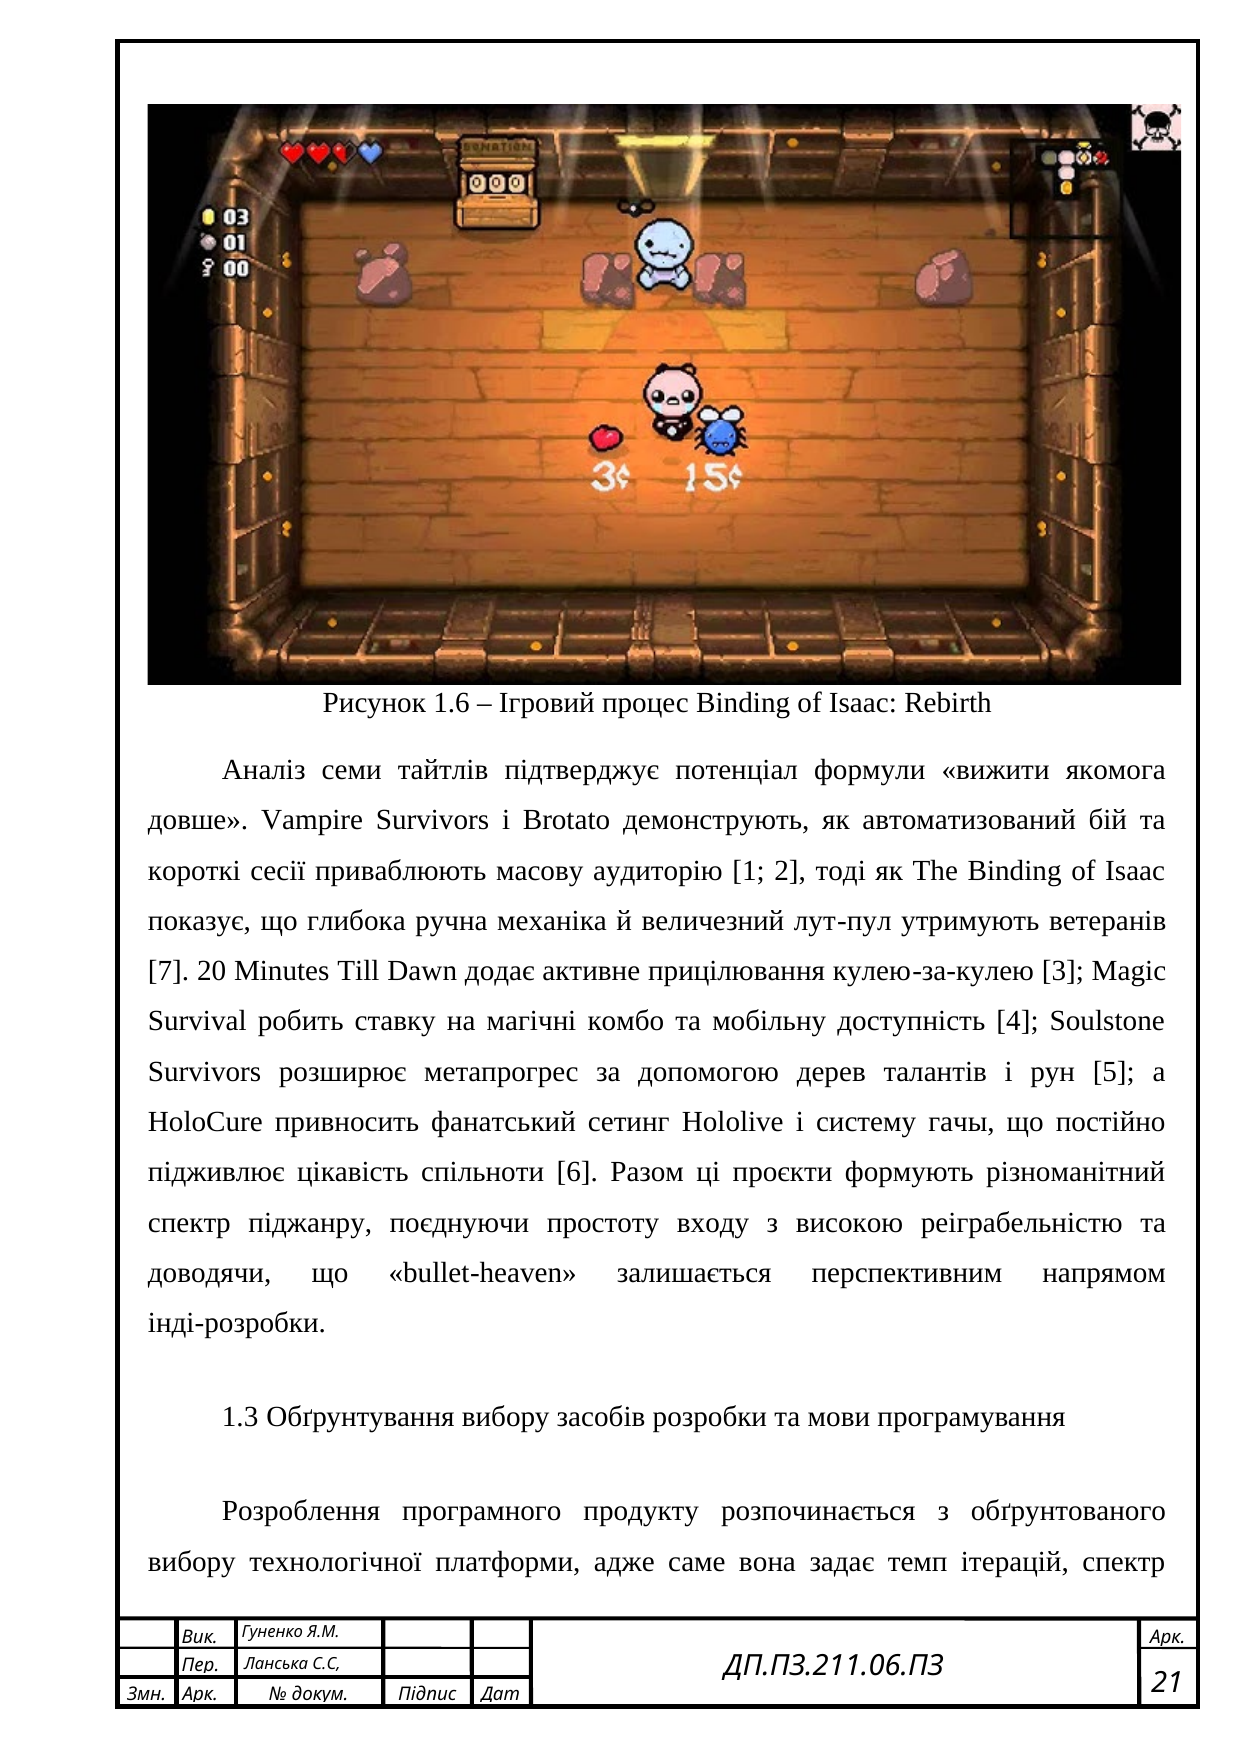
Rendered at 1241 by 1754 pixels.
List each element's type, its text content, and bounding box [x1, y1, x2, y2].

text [148, 1493, 1166, 1577]
text Аналіз семи тайтлів підтверджує потенціал формули «вижити якомога довше». Vampire Survivors і Brotato демонструють, як автоматизований бій та короткі сесії приваблюють масову аудиторію [1; 2], тоді як The Binding of Isaac показує, що глибока ручна механіка й величезний лут‑пул утримують ветеранів [7]. 20 Minutes Till Dawn додає активне прицілювання кулею‑за‑кулею [3]; Magic Survival робить ставку на магічні комбо та мобільну доступність [4]; Soulstone Survivors розширює метапрогрес за допомогою дерев талантів і рун [5]; а HoloCure привносить фанатський сетинг Hololive і систему гачы, що постійно підживлює цікавість спільноти [6]. Разом ці проєкти формують різноманітний спектр піджанру, поєднуючи простоту входу з високою реіграбельністю та доводячи, що «bullet‑heaven» залишається перспективним напрямом інді‑розробки. [148, 752, 1166, 1339]
picture [147, 104, 1182, 685]
list Обґрунтування вибору засобів розробки та мови програмування [148, 1399, 1166, 1433]
text Рисунок 1.6 – Ігровий процес Binding of Isaac: Rebirth [148, 685, 1166, 718]
